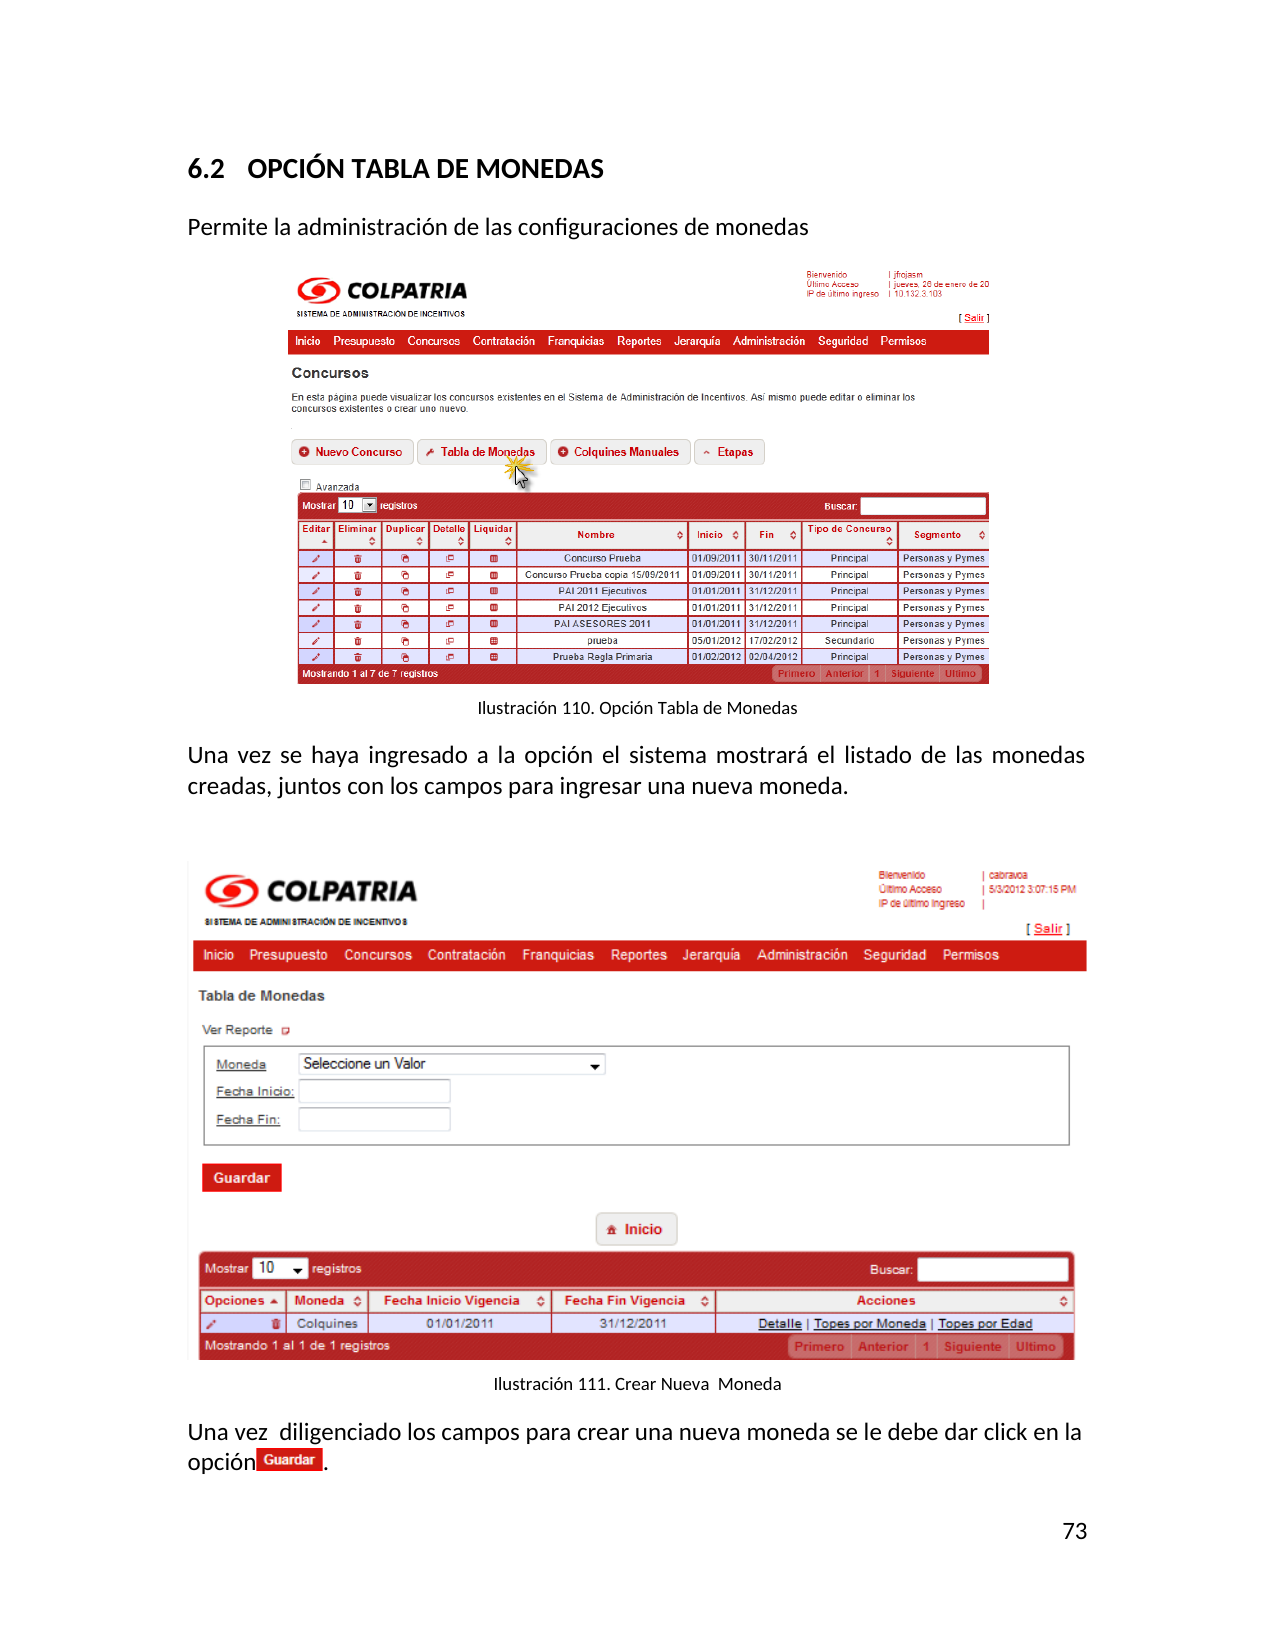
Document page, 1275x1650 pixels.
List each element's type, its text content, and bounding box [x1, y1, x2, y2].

text Una vez diligenciado los campos para crear una nueva moneda se le debe dar click en la opción. [187, 1416, 1087, 1477]
picture [286, 271, 989, 684]
text Ilustración 111. Crear Nueva Moneda [187, 1372, 1087, 1395]
picture [187, 861, 1088, 1360]
picture [256, 1448, 323, 1471]
text Permite la administración de las configuraciones de monedas [187, 211, 1087, 241]
text Ilustración 110. Opción Tabla de Monedas [187, 696, 1087, 719]
text Una vez se haya ingresado a la opción el sistema mostrará el listado de las monedas creadas, juntos con los campos para ingresar una nueva moneda. [187, 740, 1087, 801]
subtitle OPCIÓN TABLA DE MONEDAS [187, 150, 1087, 186]
